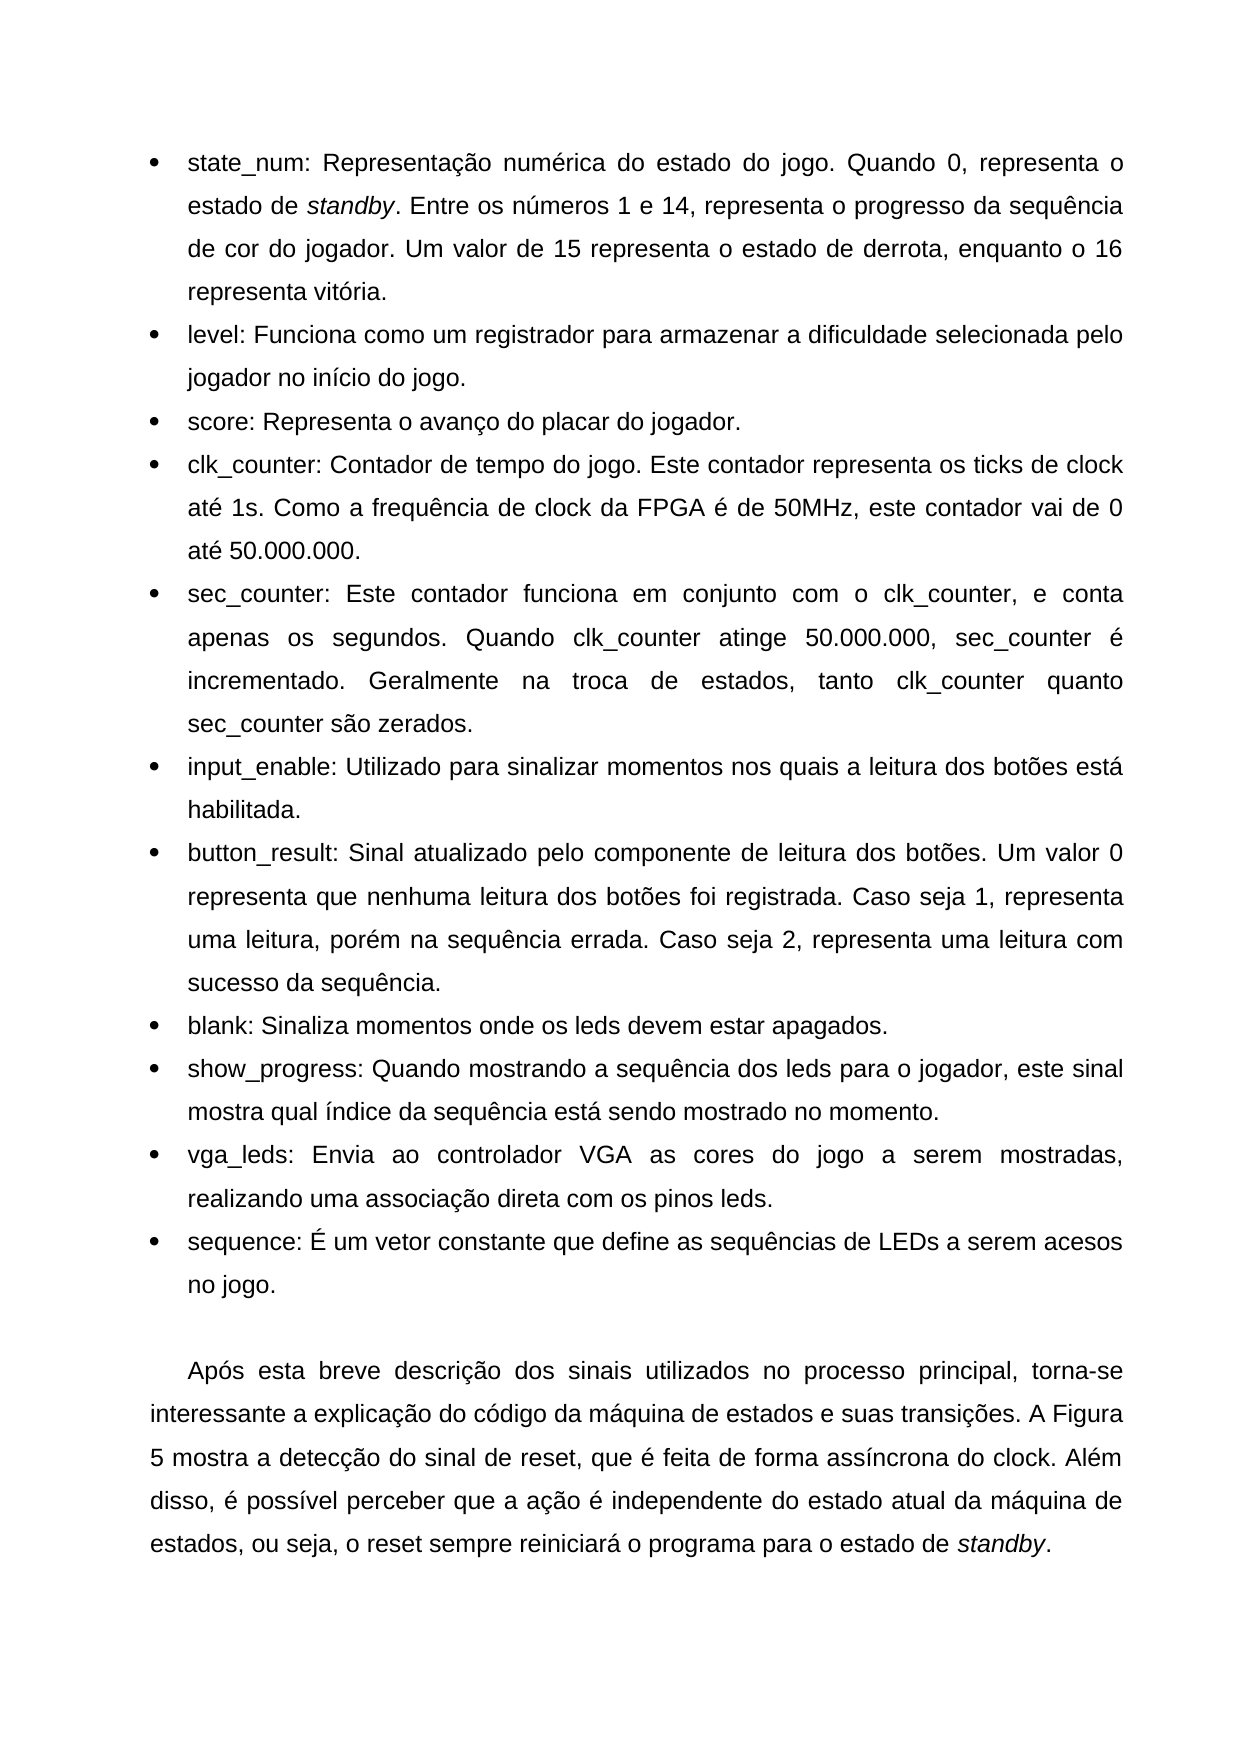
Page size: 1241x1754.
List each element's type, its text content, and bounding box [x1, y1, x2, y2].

list input_enable: Utilizado para sinalizar momentos nos quais a leitura dos botões está habilitada. [150, 752, 1125, 824]
list state_num: Representação numérica do estado do jogo. Quando 0, representa o estado de standby. Entre os números 1 e 14, representa o progresso da sequência de cor do jogador. Um valor de 15 representa o estado de derrota, enquanto o 16 representa vitória. [150, 148, 1125, 306]
list clk_counter: Contador de tempo do jogo. Este contador representa os ticks de clock até 1s. Como a frequência de clock da FPGA é de 50MHz, este contador vai de 0 até 50.000.000. [150, 450, 1125, 565]
list vga_leds: Envia ao controlador VGA as cores do jogo a serem mostradas, realizando uma associação direta com os pinos leds. [150, 1140, 1125, 1212]
list sequence: É um vetor constante que define as sequências de LEDs a serem acesos no jogo. [150, 1227, 1125, 1299]
text Após esta breve descrição dos sinais utilizados no processo principal, torna-se interessante a explicação do código da máquina de estados e suas transições. A Figura 5 mostra a detecção do sinal de reset, que é feita de forma assíncrona do clock. Além disso, é possível perceber que a ação é independente do estado atual da máquina de estados, ou seja, o reset sempre reiniciará o programa para o estado de standby. [150, 1356, 1125, 1557]
list button_result: Sinal atualizado pelo componente de leitura dos botões. Um valor 0 representa que nenhuma leitura dos botões foi registrada. Caso seja 1, representa uma leitura, porém na sequência errada. Caso seja 2, representa uma leitura com sucesso da sequência. [150, 838, 1125, 996]
list show_progress: Quando mostrando a sequência dos leds para o jogador, este sinal mostra qual índice da sequência está sendo mostrado no momento. [150, 1054, 1125, 1126]
list blank: Sinaliza momentos onde os leds devem estar apagados. [150, 1011, 1125, 1040]
list level: Funciona como um registrador para armazenar a dificuldade selecionada pelo jogador no início do jogo. [150, 320, 1125, 392]
list score: Representa o avanço do placar do jogador. [150, 407, 1125, 435]
list sec_counter: Este contador funciona em conjunto com o clk_counter, e conta apenas os segundos. Quando clk_counter atinge 50.000.000, sec_counter é incrementado. Geralmente na troca de estados, tanto clk_counter quanto sec_counter são zerados. [150, 579, 1125, 737]
